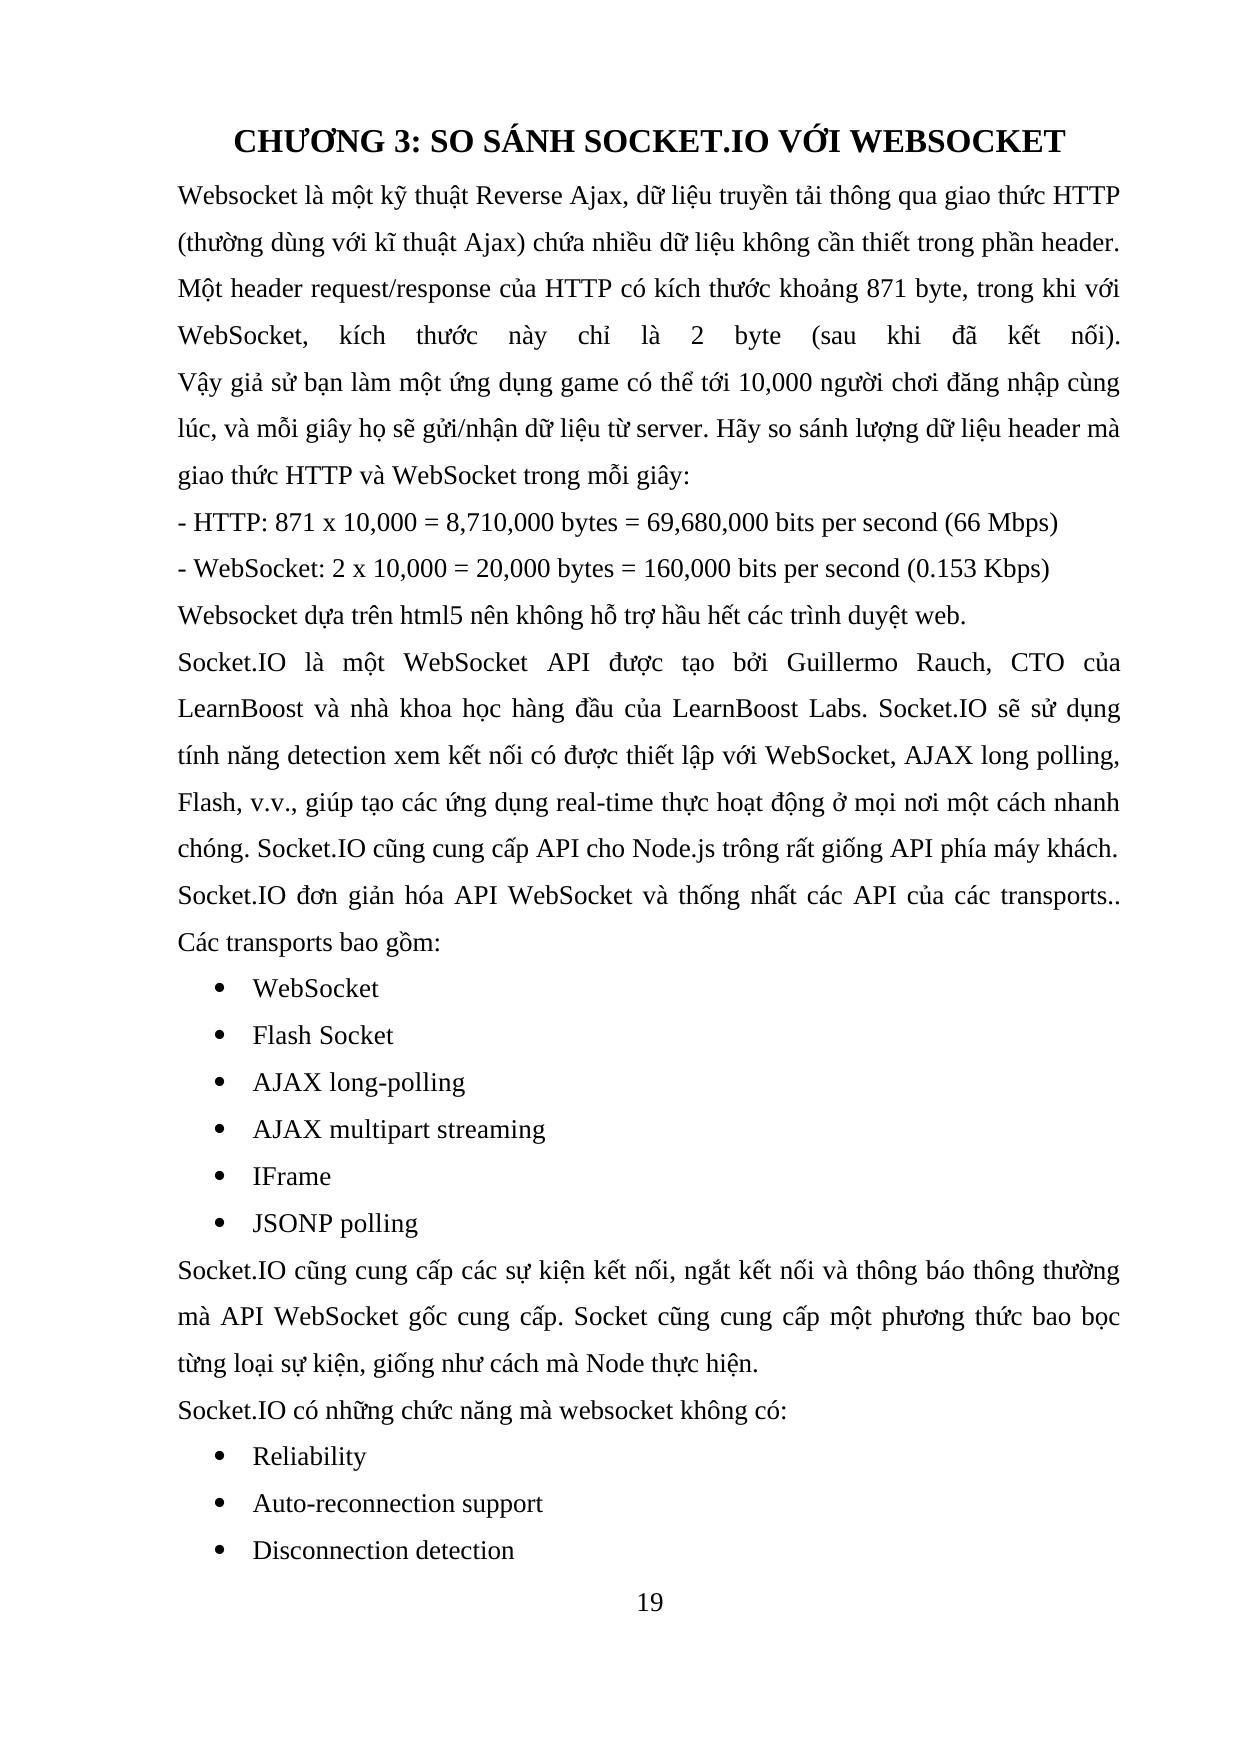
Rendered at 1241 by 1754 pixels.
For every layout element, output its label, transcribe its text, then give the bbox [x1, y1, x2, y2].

text - HTTP: 871 x 10,000 = 8,710,000 bytes = 69,680,000 bits per second (66 Mbps) [177, 506, 1122, 537]
list JSONP polling [215, 1207, 1122, 1238]
list Disconnection detection [215, 1534, 1122, 1565]
text Socket.IO đơn giản hóa API WebSocket và thống nhất các API của các transports.. Các transports bao gồm: [177, 879, 1122, 957]
text Websocket là một kỹ thuật Reverse Ajax, dữ liệu truyền tải thông qua giao thức HTTP (thường dùng với kĩ thuật Ajax) chứa nhiều dữ liệu không cần thiết trong phần header. Một header request/response của HTTP có kích thước khoảng 871 byte, trong khi với WebSocket, kích thước này chỉ là 2 byte (sau khi đã kết nối). Vậy giả sử bạn làm một ứng dụng game có thể tới 10,000 người chơi đăng nhập cùng lúc, và mỗi giây họ sẽ gửi/nhận dữ liệu từ server. Hãy so sánh lượng dữ liệu header mà giao thức HTTP và WebSocket trong mỗi giây: [177, 179, 1122, 490]
list Reliability [215, 1440, 1122, 1472]
list WebSocket [215, 972, 1122, 1004]
text - WebSocket: 2 x 10,000 = 20,000 bytes = 160,000 bits per second (0.153 Kbps) [177, 552, 1122, 584]
text Websocket dựa trên html5 nên không hỗ trợ hầu hết các trình duyệt web. [177, 599, 1122, 630]
list AJAX long-polling [215, 1066, 1122, 1097]
list Flash Socket [215, 1019, 1122, 1051]
text CHƯƠNG 3: SO SÁNH SOCKET.IO VỚI WEBSOCKET [177, 122, 1122, 160]
list AJAX multipart streaming [215, 1113, 1122, 1144]
list Auto-reconnection support [215, 1487, 1122, 1518]
list Socket.IO cũng cung cấp các sự kiện kết nối, ngắt kết nối và thông báo thông thường mà API WebSocket gốc cung cấp. Socket cũng cung cấp một phương thức bao bọc từng loại sự kiện, giống như cách mà Node thực hiện. [177, 1254, 1122, 1378]
text Socket.IO là một WebSocket API được tạo bởi Guillermo Rauch, CTO của LearnBoost và nhà khoa học hàng đầu của LearnBoost Labs. Socket.IO sẽ sử dụng tính năng detection xem kết nối có được thiết lập với WebSocket, AJAX long polling, Flash, v.v., giúp tạo các ứng dụng real-time thực hoạt động ở mọi nơi một cách nhanh chóng. Socket.IO cũng cung cấp API cho Node.js trông rất giống API phía máy khách. [177, 646, 1122, 864]
list Socket.IO có những chức năng mà websocket không có: [177, 1394, 1122, 1425]
list IFrame [215, 1160, 1122, 1191]
